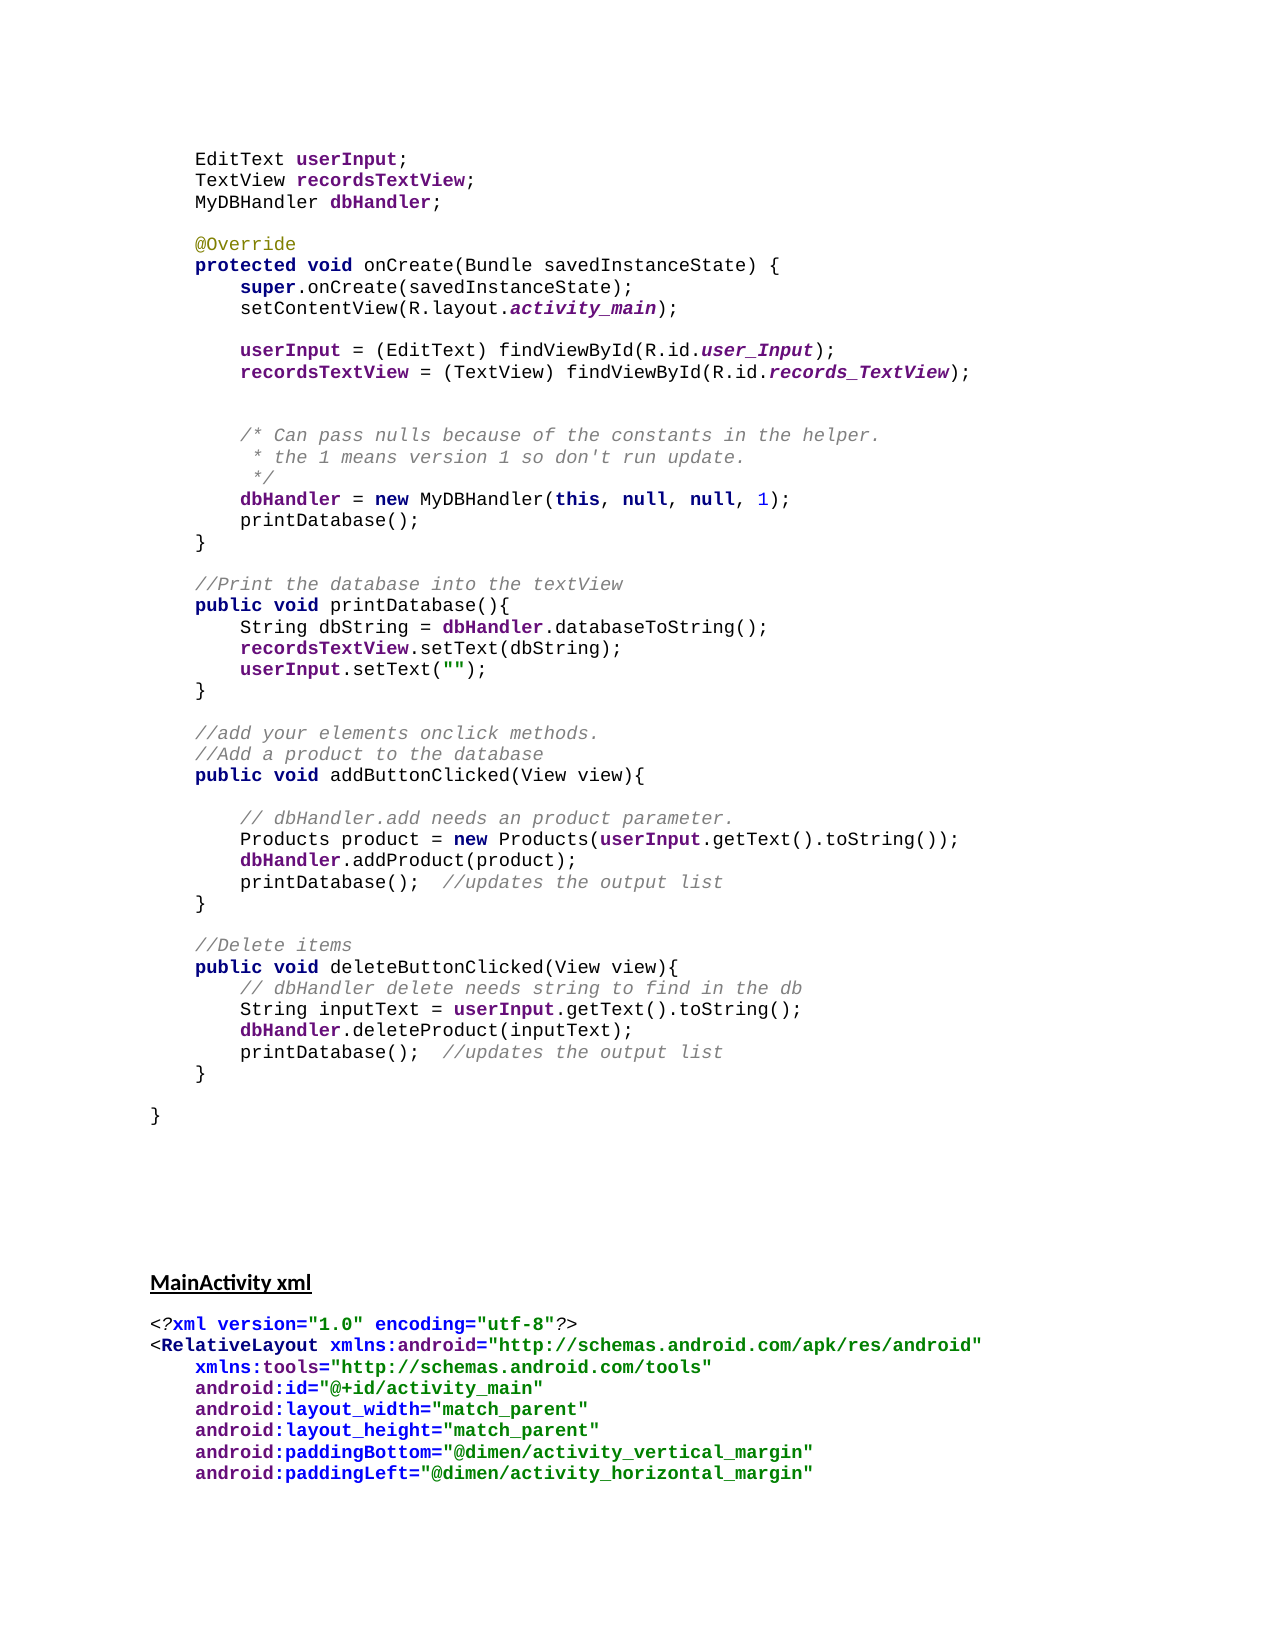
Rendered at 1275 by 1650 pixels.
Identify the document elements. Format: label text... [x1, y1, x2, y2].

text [150, 150, 1125, 1127]
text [150, 1315, 1125, 1485]
text MainActivity xml [150, 1268, 1125, 1296]
